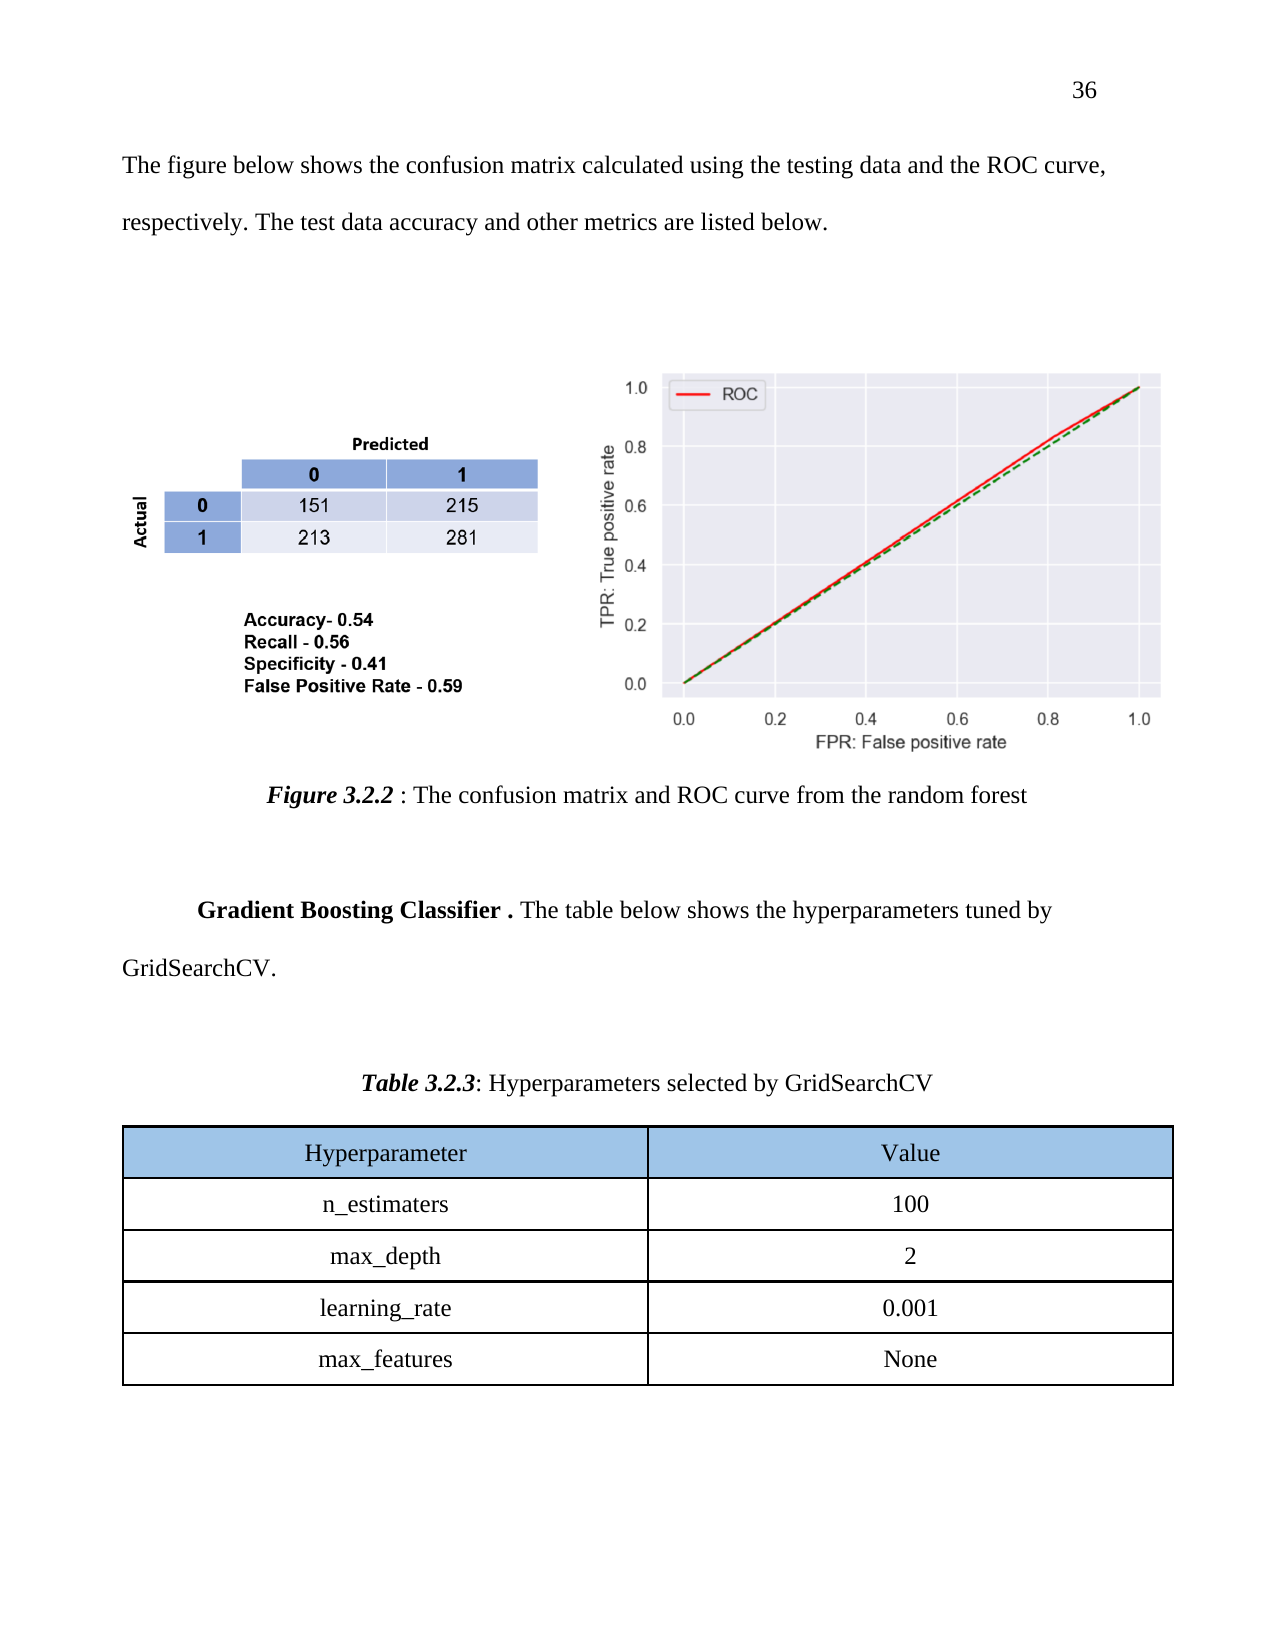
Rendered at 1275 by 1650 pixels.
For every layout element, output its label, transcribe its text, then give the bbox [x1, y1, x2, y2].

table_cell learning_rate [124, 1283, 647, 1332]
table_cell n_estimaters [124, 1179, 647, 1229]
picture [121, 322, 1172, 752]
text Gradient Boosting Classifier . The table below shows the hyperparameters tuned by GridSearchCV. [122, 895, 1172, 982]
table_header Value [649, 1128, 1172, 1177]
table_cell 0.001 [649, 1283, 1172, 1332]
table_cell 2 [649, 1231, 1172, 1280]
table_cell None [649, 1334, 1172, 1384]
text Table 3.2.3: Hyperparameters selected by GridSearchCV [122, 1068, 1172, 1097]
text Figure 3.2.2 : The confusion matrix and ROC curve from the random forest [122, 780, 1172, 809]
table_header Hyperparameter [124, 1128, 647, 1177]
text The figure below shows the confusion matrix calculated using the testing data and the ROC curve, respectively. The test data accuracy and other metrics are listed below. [122, 150, 1172, 236]
table_cell 100 [649, 1179, 1172, 1229]
table_cell max_features [124, 1334, 647, 1384]
table_cell max_depth [124, 1231, 647, 1280]
